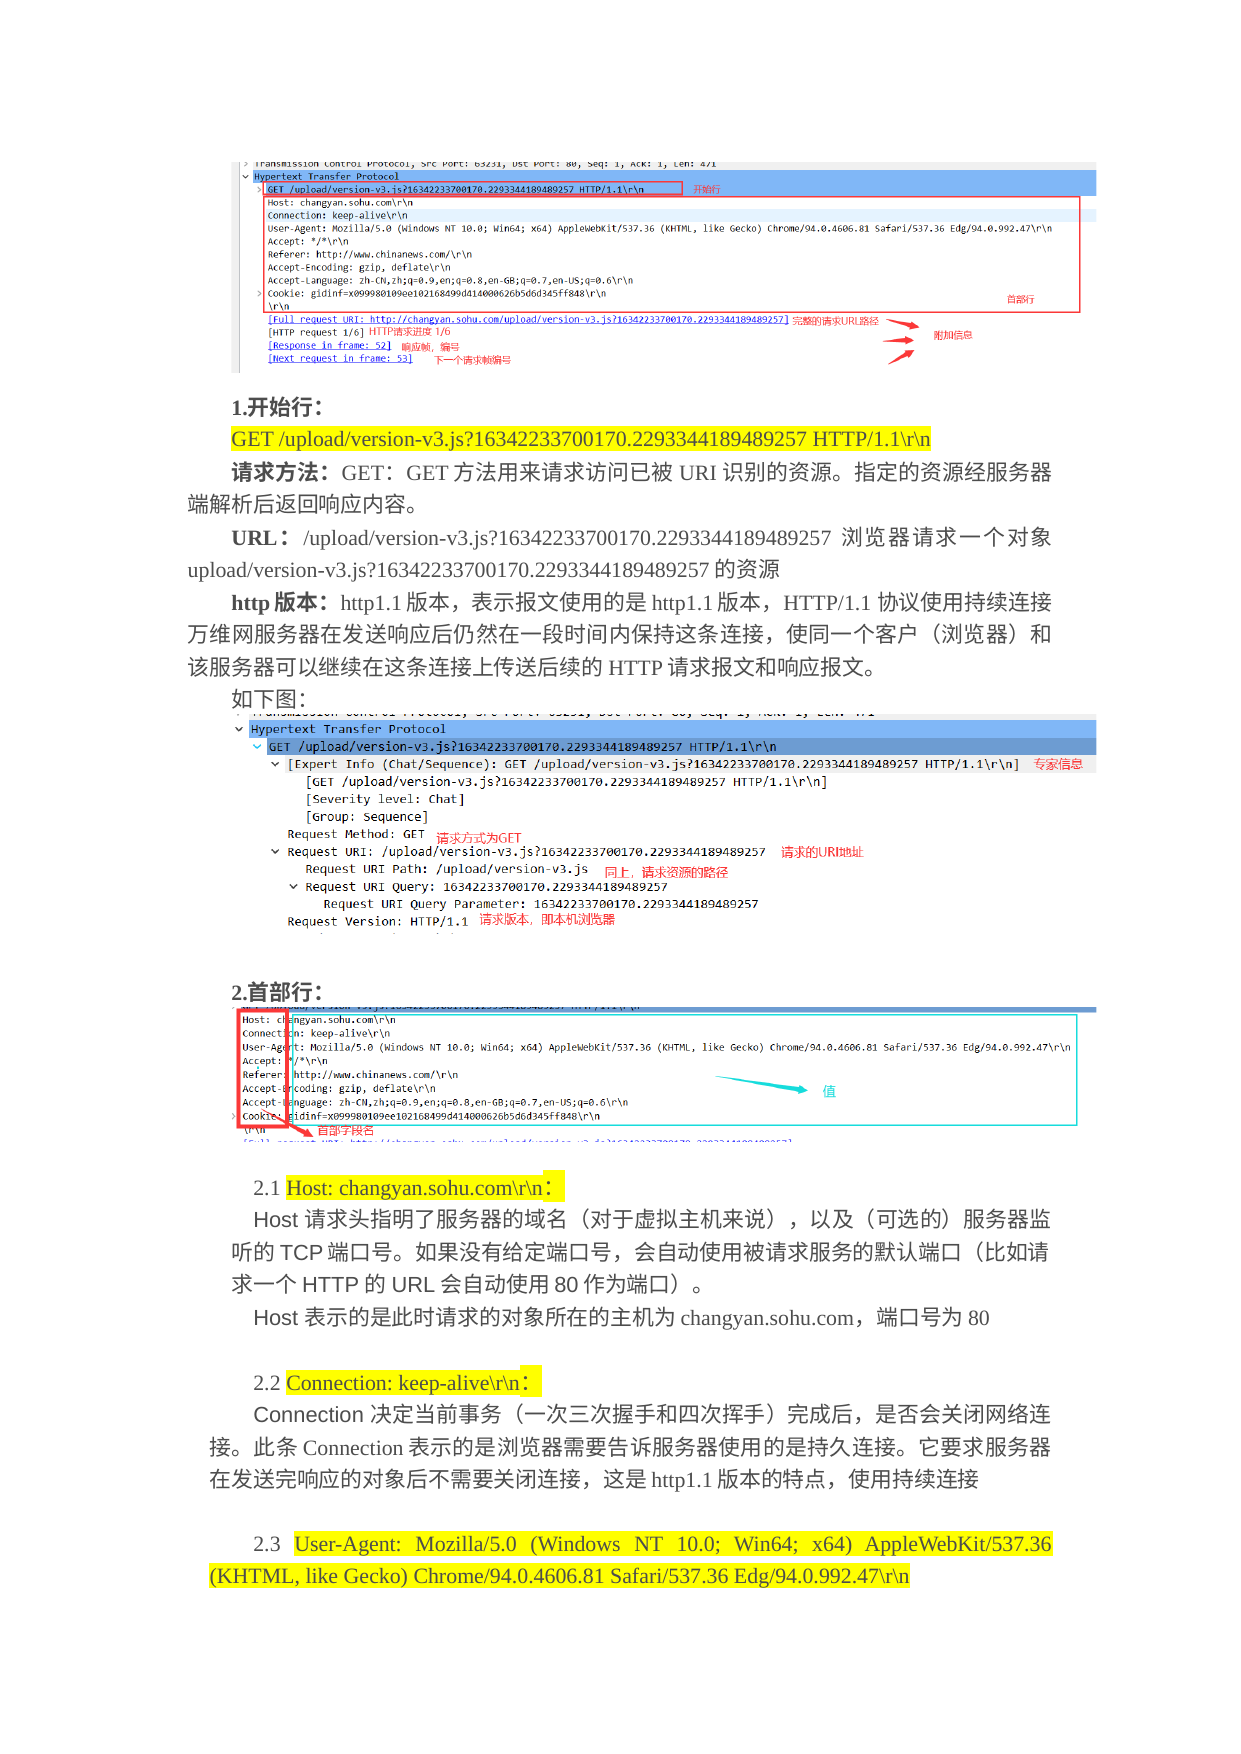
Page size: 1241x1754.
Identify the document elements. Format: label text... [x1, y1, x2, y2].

text 2.2 Connection: keep-alive\r\n： [209, 1364, 1053, 1397]
text 1.开始行： [187, 389, 1053, 422]
text 2.3 User-Agent: Mozilla/5.0 (Windows NT 10.0; Win64; x64) AppleWebKit/537.36 (KHTML, like Gecko) Chrome/94.0.4606.81 Safari/537.36 Edg/94.0.992.47\r\n [209, 1527, 1053, 1592]
text 2.首部行： [187, 974, 1053, 1007]
text 请求方法：GET：GET 方法用来请求访问已被 URI 识别的资源。指定的资源经服务器端解析后返回响应内容。 [187, 454, 1053, 519]
text 如下图： [187, 682, 1053, 714]
text http版本：http1.1版本，表示报文使用的是http1.1版本，HTTP/1.1 协议使用持续连接 万维网服务器在发送响应后仍然在一段时间内保持这条连接，使同一个客户（浏览器）和该服务器可以继续在这条连接上传送后续的 HTTP 请求报文和响应报文。 [187, 584, 1053, 682]
text Host 请求头指明了服务器的域名（对于虚拟主机来说），以及（可选的）服务器监听的TCP端口号。如果没有给定端口号，会自动使用被请求服务的默认端口（比如请求一个 HTTP 的 URL 会自动使用80作为端口）。 [231, 1202, 1053, 1245]
text 2.1 Host: changyan.sohu.com\r\n： [209, 1169, 1053, 1202]
picture [231, 714, 1097, 934]
text Host 表示的是此时请求的对象所在的主机为changyan.sohu.com，端口号为80 [209, 1299, 1053, 1332]
picture [231, 1007, 1097, 1142]
text URL：/upload/version-v3.js?16342233700170.2293344189489257 浏览器请求一个对象upload/version-v3.js?16342233700170.2293344189489257的资源 [187, 519, 1053, 584]
text Connection 决定当前事务（一次三次握手和四次挥手）完成后，是否会关闭网络连接。此条Connection表示的是浏览器需要告诉服务器使用的是持久连接。它要求服务器在发送完响应的对象后不需要关闭连接，这是http1.1版本的特点，使用持续连接 [209, 1460, 1053, 1494]
text Host 请求头指明了服务器的域名（对于虚拟主机来说），以及（可选的）服务器监听的TCP端口号。如果没有给定端口号，会自动使用被请求服务的默认端口（比如请求一个 HTTP 的 URL 会自动使用80作为端口）。 [231, 1247, 1053, 1299]
text Connection 决定当前事务（一次三次握手和四次挥手）完成后，是否会关闭网络连接。此条Connection表示的是浏览器需要告诉服务器使用的是持久连接。它要求服务器在发送完响应的对象后不需要关闭连接，这是http1.1版本的特点，使用持续连接 [209, 1397, 1053, 1435]
text GET /upload/version-v3.js?16342233700170.2293344189489257 HTTP/1.1\r\n [187, 422, 1053, 454]
picture [231, 162, 1097, 373]
